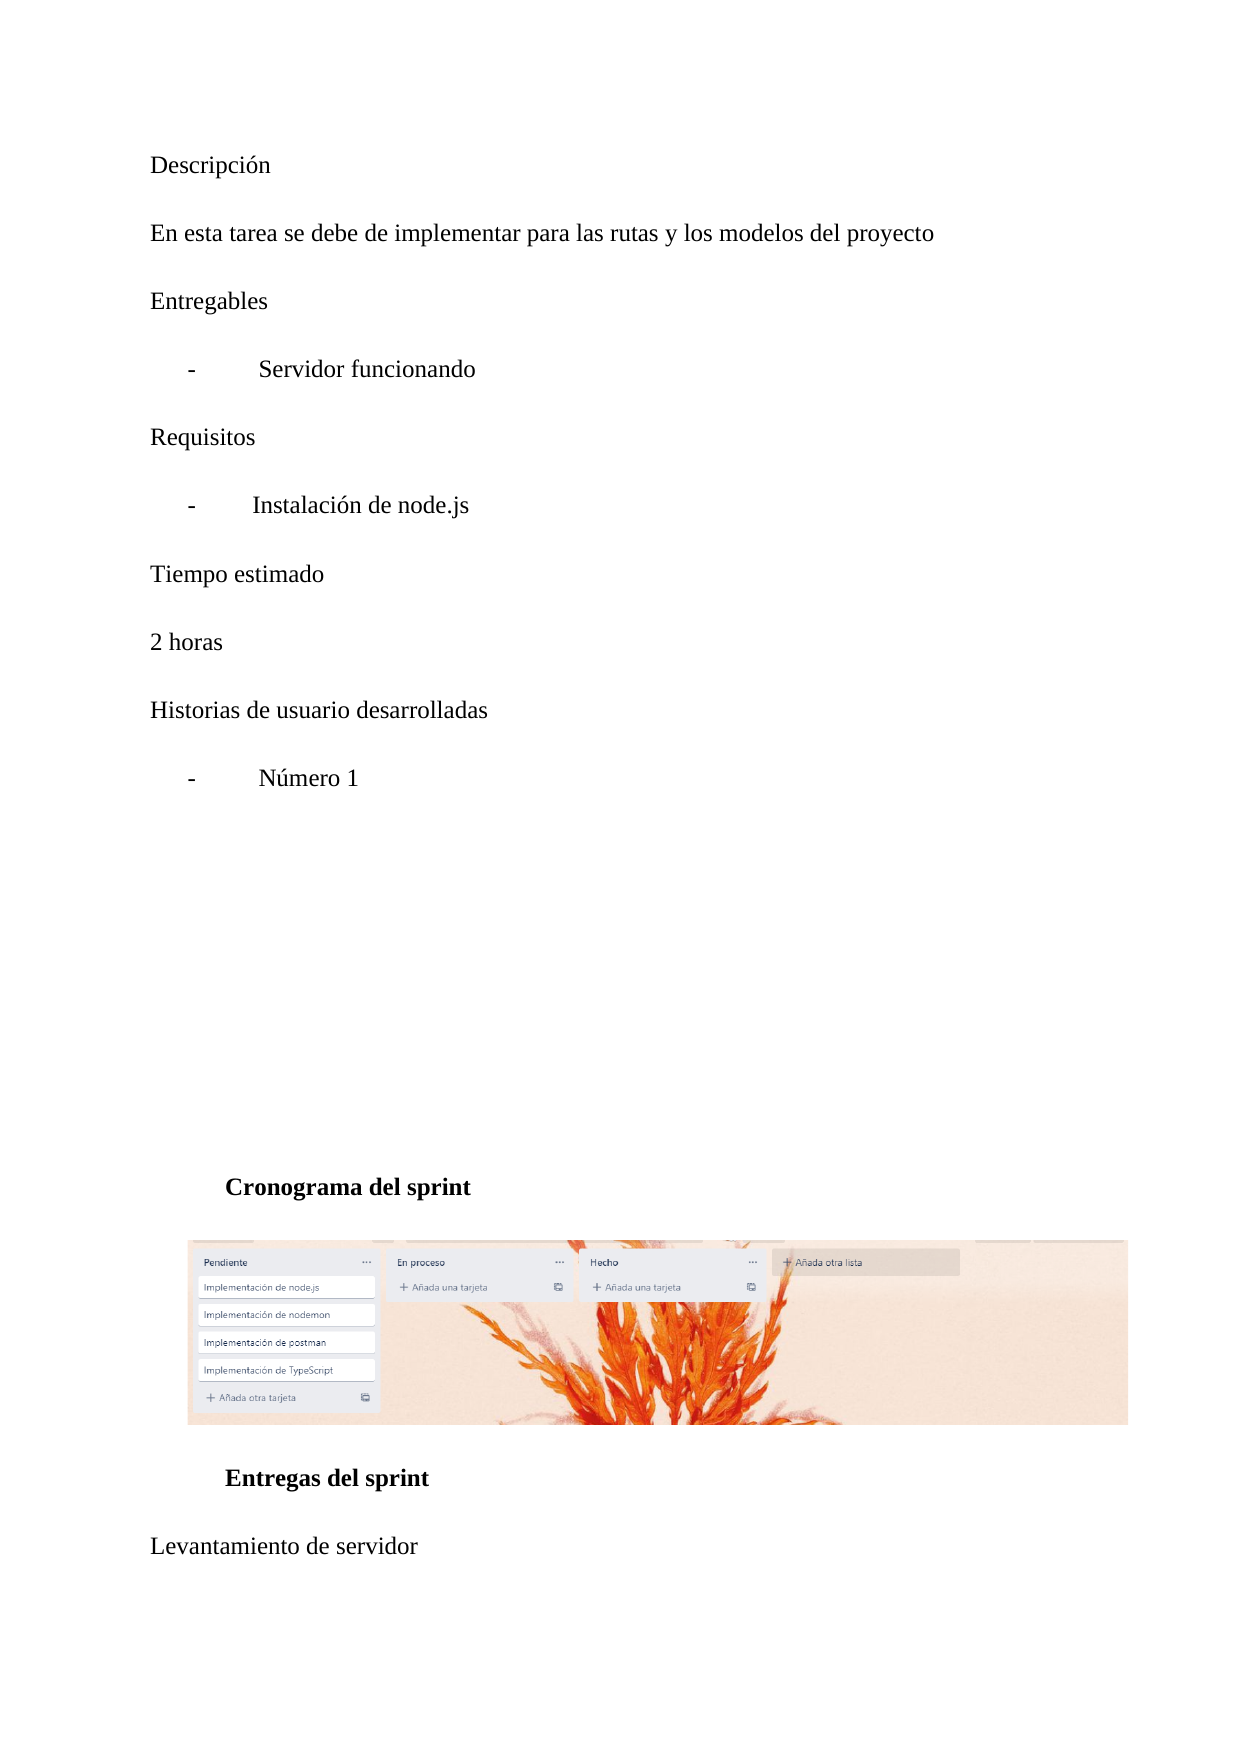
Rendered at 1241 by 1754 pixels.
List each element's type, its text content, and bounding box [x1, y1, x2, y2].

picture [187, 1240, 1129, 1425]
text - Instalación de node.js [187, 491, 1090, 519]
text Levantamiento de servidor [150, 1531, 1090, 1560]
text Entregas del sprint [187, 1463, 1090, 1492]
text - Número 1 [187, 763, 1090, 792]
text Entregables [150, 286, 1090, 315]
text Descripción [150, 150, 1090, 179]
text Historias de usuario desarrolladas [150, 695, 1090, 724]
text Tiempo estimado [150, 559, 1090, 587]
text Cronograma del sprint [187, 1172, 1090, 1201]
text En esta tarea se debe de implementar para las rutas y los modelos del proyecto [150, 218, 1090, 247]
text - Servidor funcionando [187, 354, 1090, 383]
text 2 horas [150, 627, 1090, 656]
text Requisitos [150, 422, 1090, 451]
